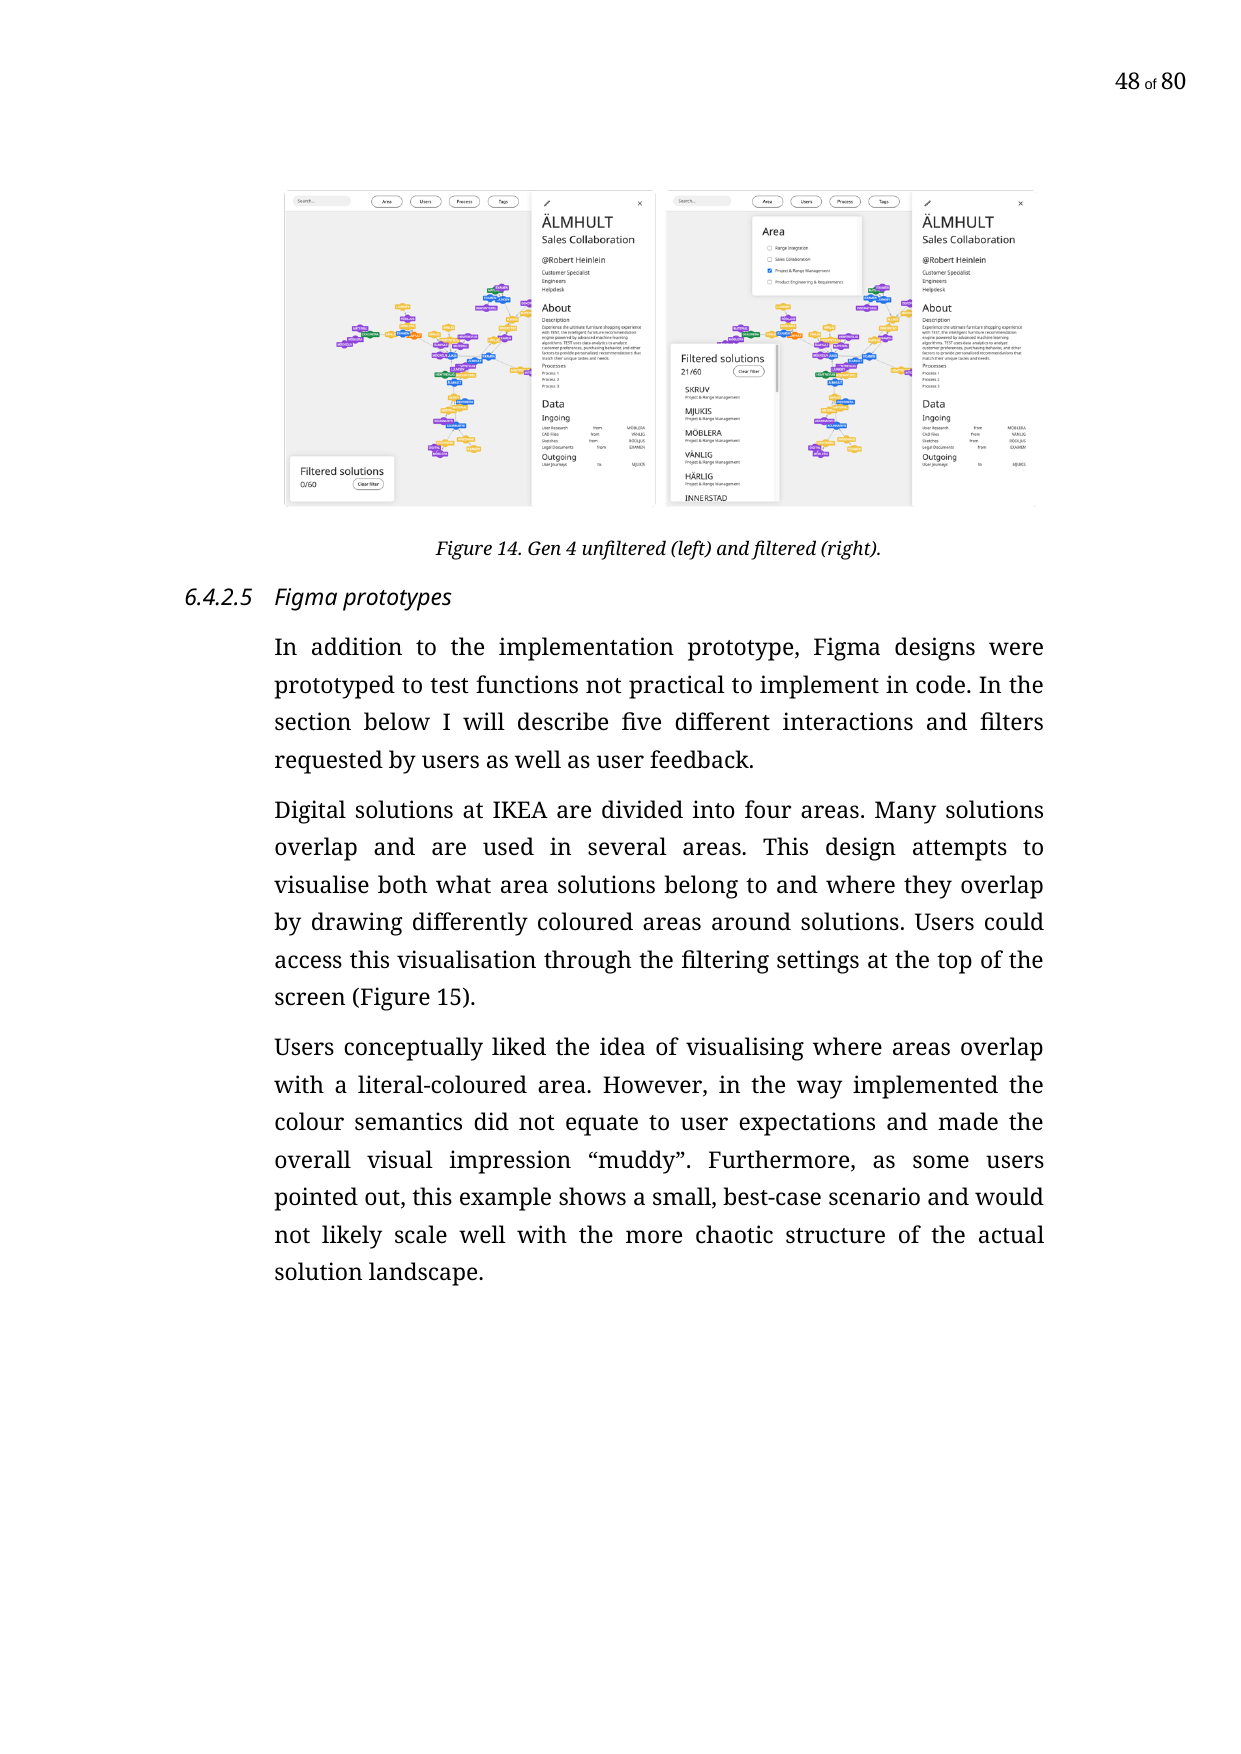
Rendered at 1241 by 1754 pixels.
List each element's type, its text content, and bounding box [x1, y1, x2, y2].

text Users conceptually liked the idea of visualising where areas overlap with a literal-coloured area. However, in the way implemented the colour semantics did not equate to user expectations and made the overall visual impression “muddy”. Furthermore, as some users pointed out, this example shows a small, best-case scenario and would not likely scale well with the more chaotic structure of the actual solution landscape. [274, 1031, 1045, 1288]
subtitle Figma prototypes [184, 581, 1045, 613]
text In addition to the implementation prototype, Figma designs were prototyped to test functions not practical to implement in code. In the section below I will describe five different interactions and filters requested by users as well as user feedback. [274, 631, 1045, 775]
picture [274, 180, 1046, 517]
text Figure 14. Gen 4 unfiltered (left) and filtered (right). [274, 535, 1045, 561]
text Digital solutions at IKEA are divided into four areas. Many solutions overlap and are used in several areas. This design attempts to visualise both what area solutions belong to and where they overlap by drawing differently coloured areas around solutions. Users could access this visualisation through the filtering settings at the top of the screen (Figure 15). [274, 794, 1045, 1013]
